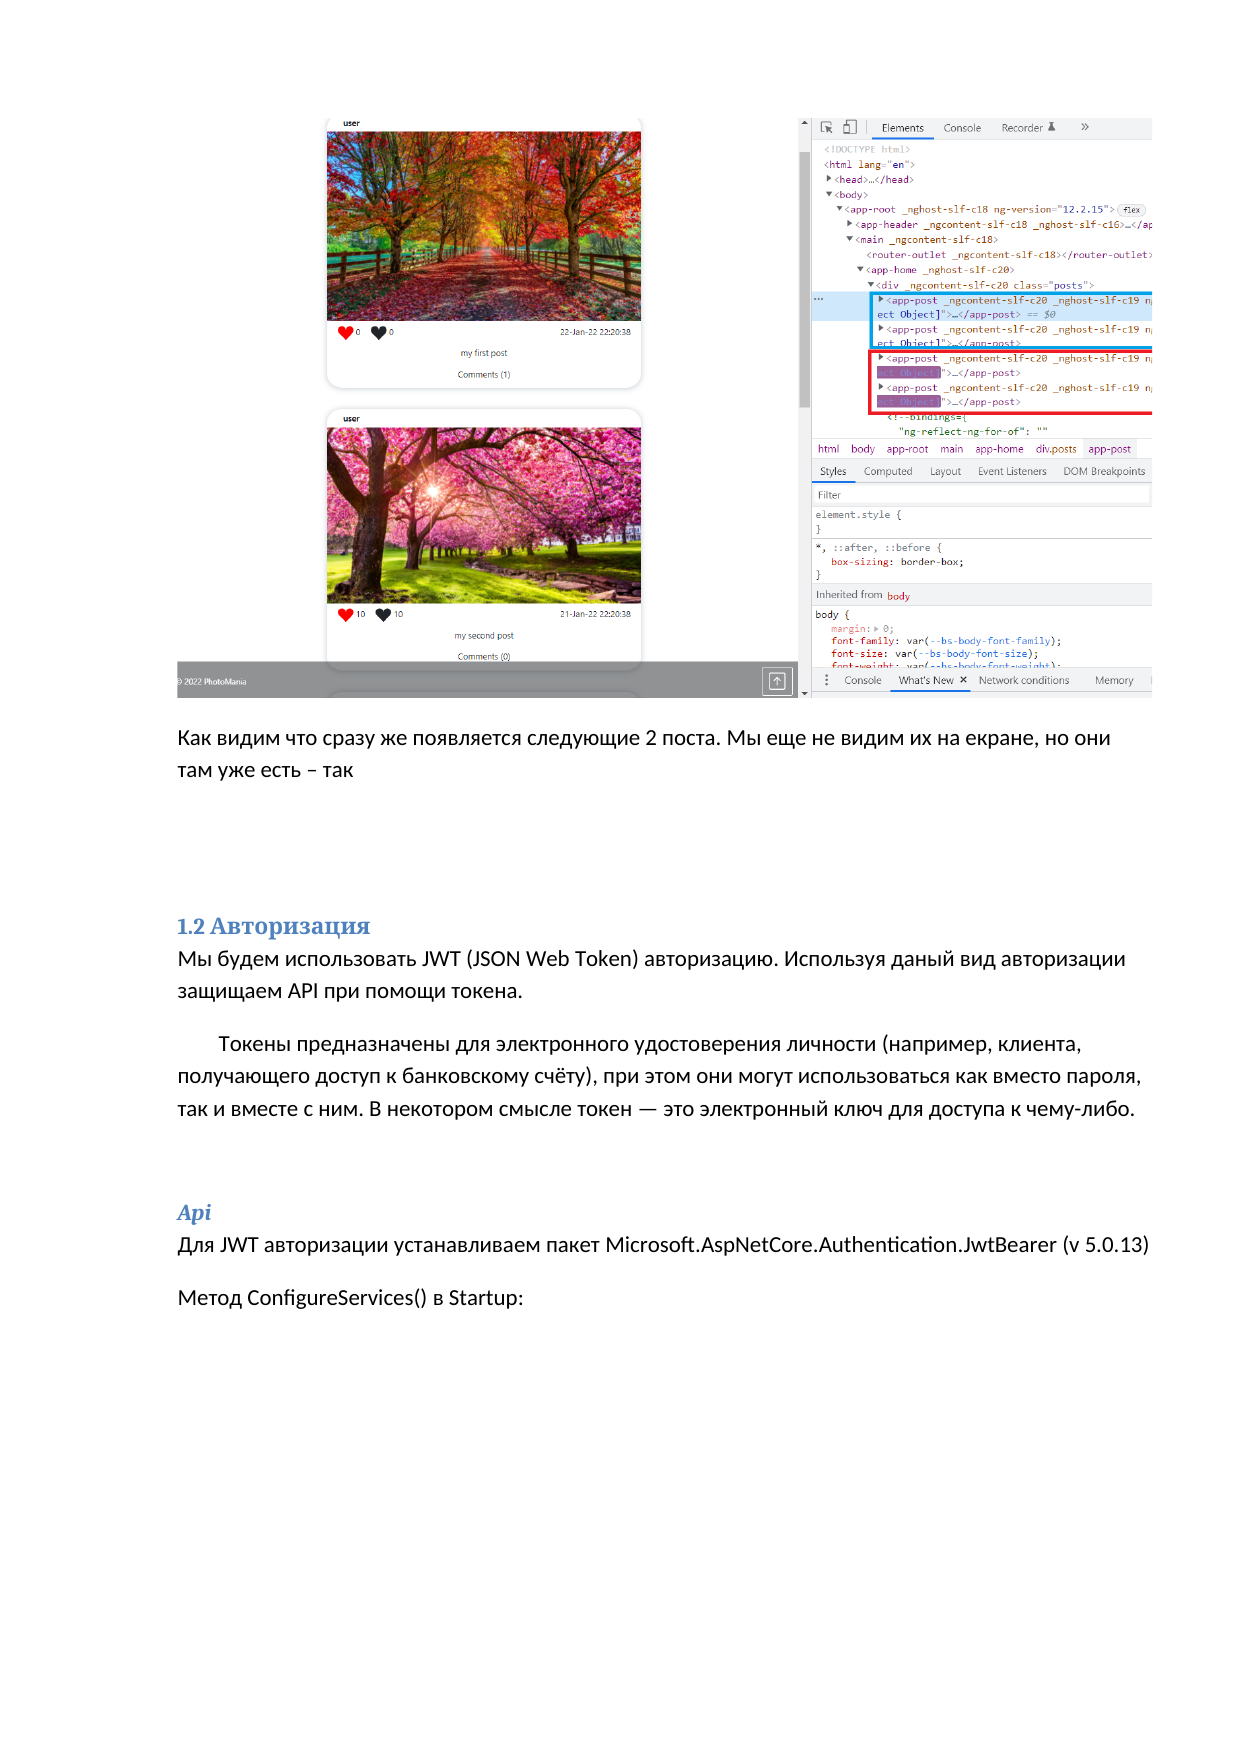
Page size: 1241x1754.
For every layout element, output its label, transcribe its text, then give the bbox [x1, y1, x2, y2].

subtitle 1.2 Авторизация [177, 914, 1152, 940]
text Мы будем использовать JWT (JSON Web Token) авторизацию. Используя даный вид авторизации защищаем API при помощи токена. [177, 944, 1152, 1004]
text Как видим что сразу же появляется следующие 2 поста. Мы еще не видим их на екране, но они там уже есть – так [177, 723, 1152, 783]
picture [177, 118, 1153, 698]
text Токены предназначены для электронного удостоверения личности (например, клиента, получающего доступ к банковскому счёту), при этом они могут использоваться как вместо пароля, так и вместе с ним. В некотором смысле токен — это электронный ключ для доступа к чему-либо. [177, 1029, 1152, 1122]
text Метод ConfigureServices() в Startup: [177, 1283, 1152, 1311]
text Для JWT авторизации устанавливаем пакет Microsoft.AspNetCore.Authentication.JwtBearer (v 5.0.13) [177, 1230, 1152, 1258]
subtitle Api [177, 1200, 1152, 1226]
picture [874, 296, 1153, 345]
